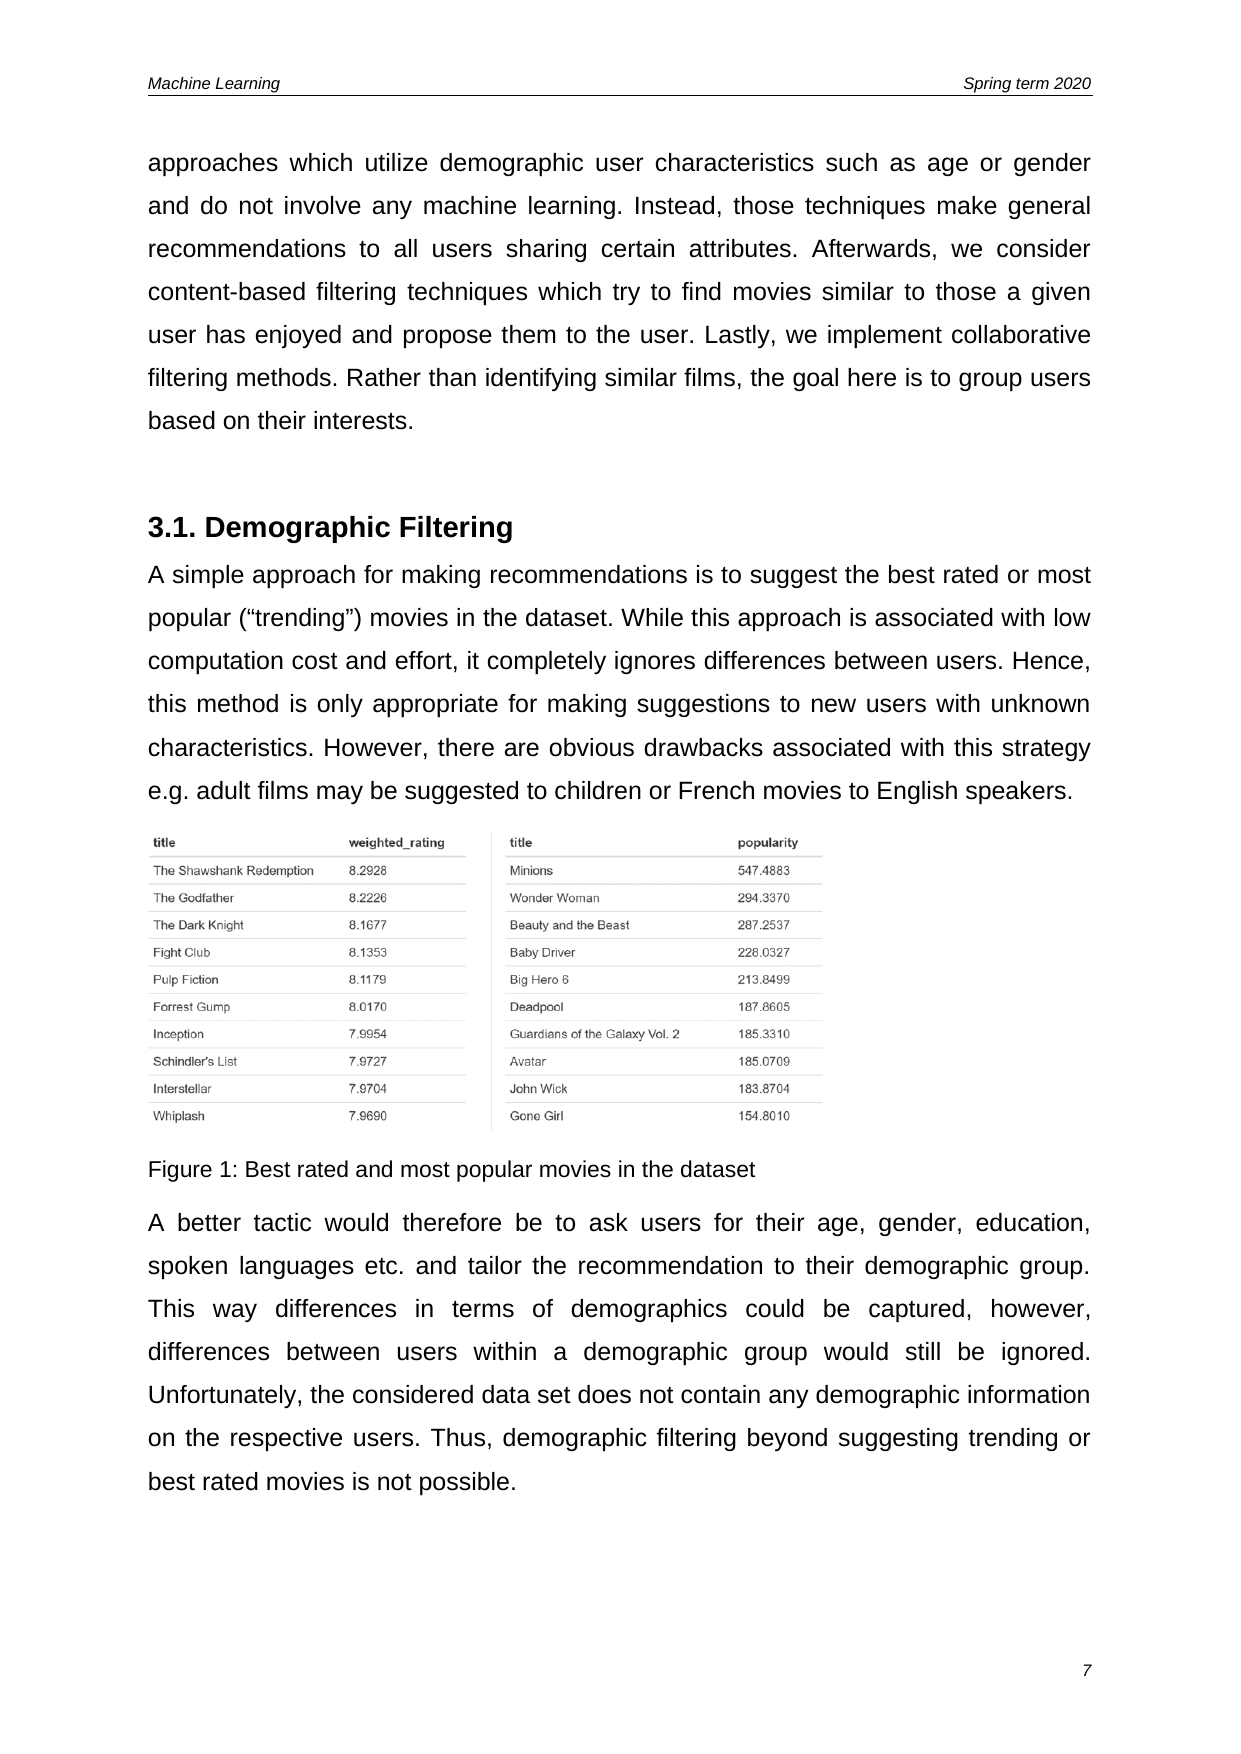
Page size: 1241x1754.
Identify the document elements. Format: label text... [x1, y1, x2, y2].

text A simple approach for making recommendations is to suggest the best rated or most popular (“trending”) movies in the dataset. While this approach is associated with low computation cost and effort, it completely ignores differences between users. Hence, this method is only appropriate for making suggestions to new users with unknown characteristics. However, there are obvious drawbacks associated with this strategy e.g. adult films may be suggested to children or French movies to English speakers. [148, 560, 1093, 804]
text Figure 1: Best rated and most popular movies in the dataset [148, 1156, 1093, 1182]
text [148, 148, 1093, 435]
text A better tactic would therefore be to ask users for their age, gender, education, spoken languages etc. and tailor the recommendation to their demographic group. This way differences in terms of demographics could be captured, however, differences between users within a demographic group would still be ignored. Unfortunately, the considered data set does not contain any demographic information on the respective users. Thus, demographic filtering beyond suggesting trending or best rated movies is not possible. [148, 1208, 1093, 1495]
picture [147, 831, 833, 1131]
subtitle 3.1. Demographic Filtering [148, 510, 1093, 543]
